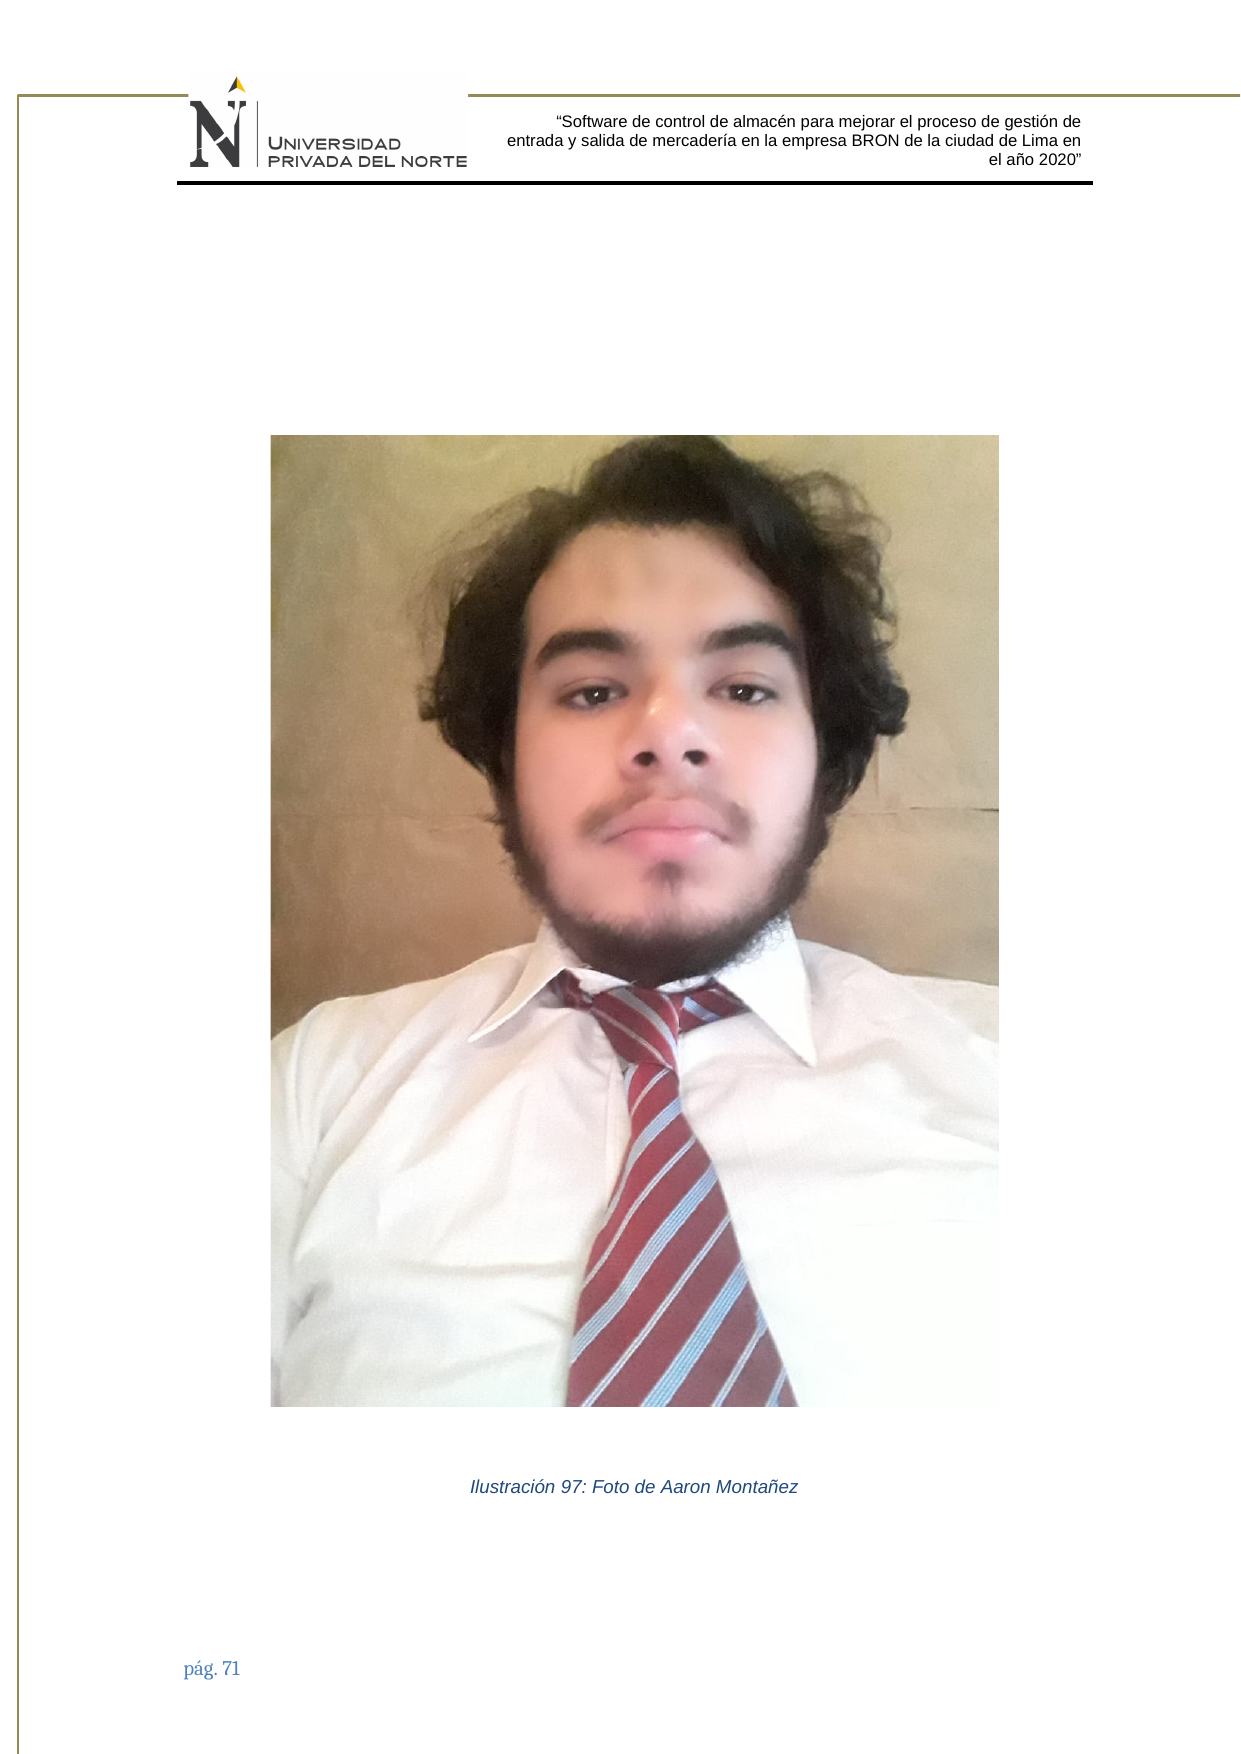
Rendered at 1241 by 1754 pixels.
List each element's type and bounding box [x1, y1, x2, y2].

picture [270, 435, 999, 1407]
picture [188, 73, 469, 169]
